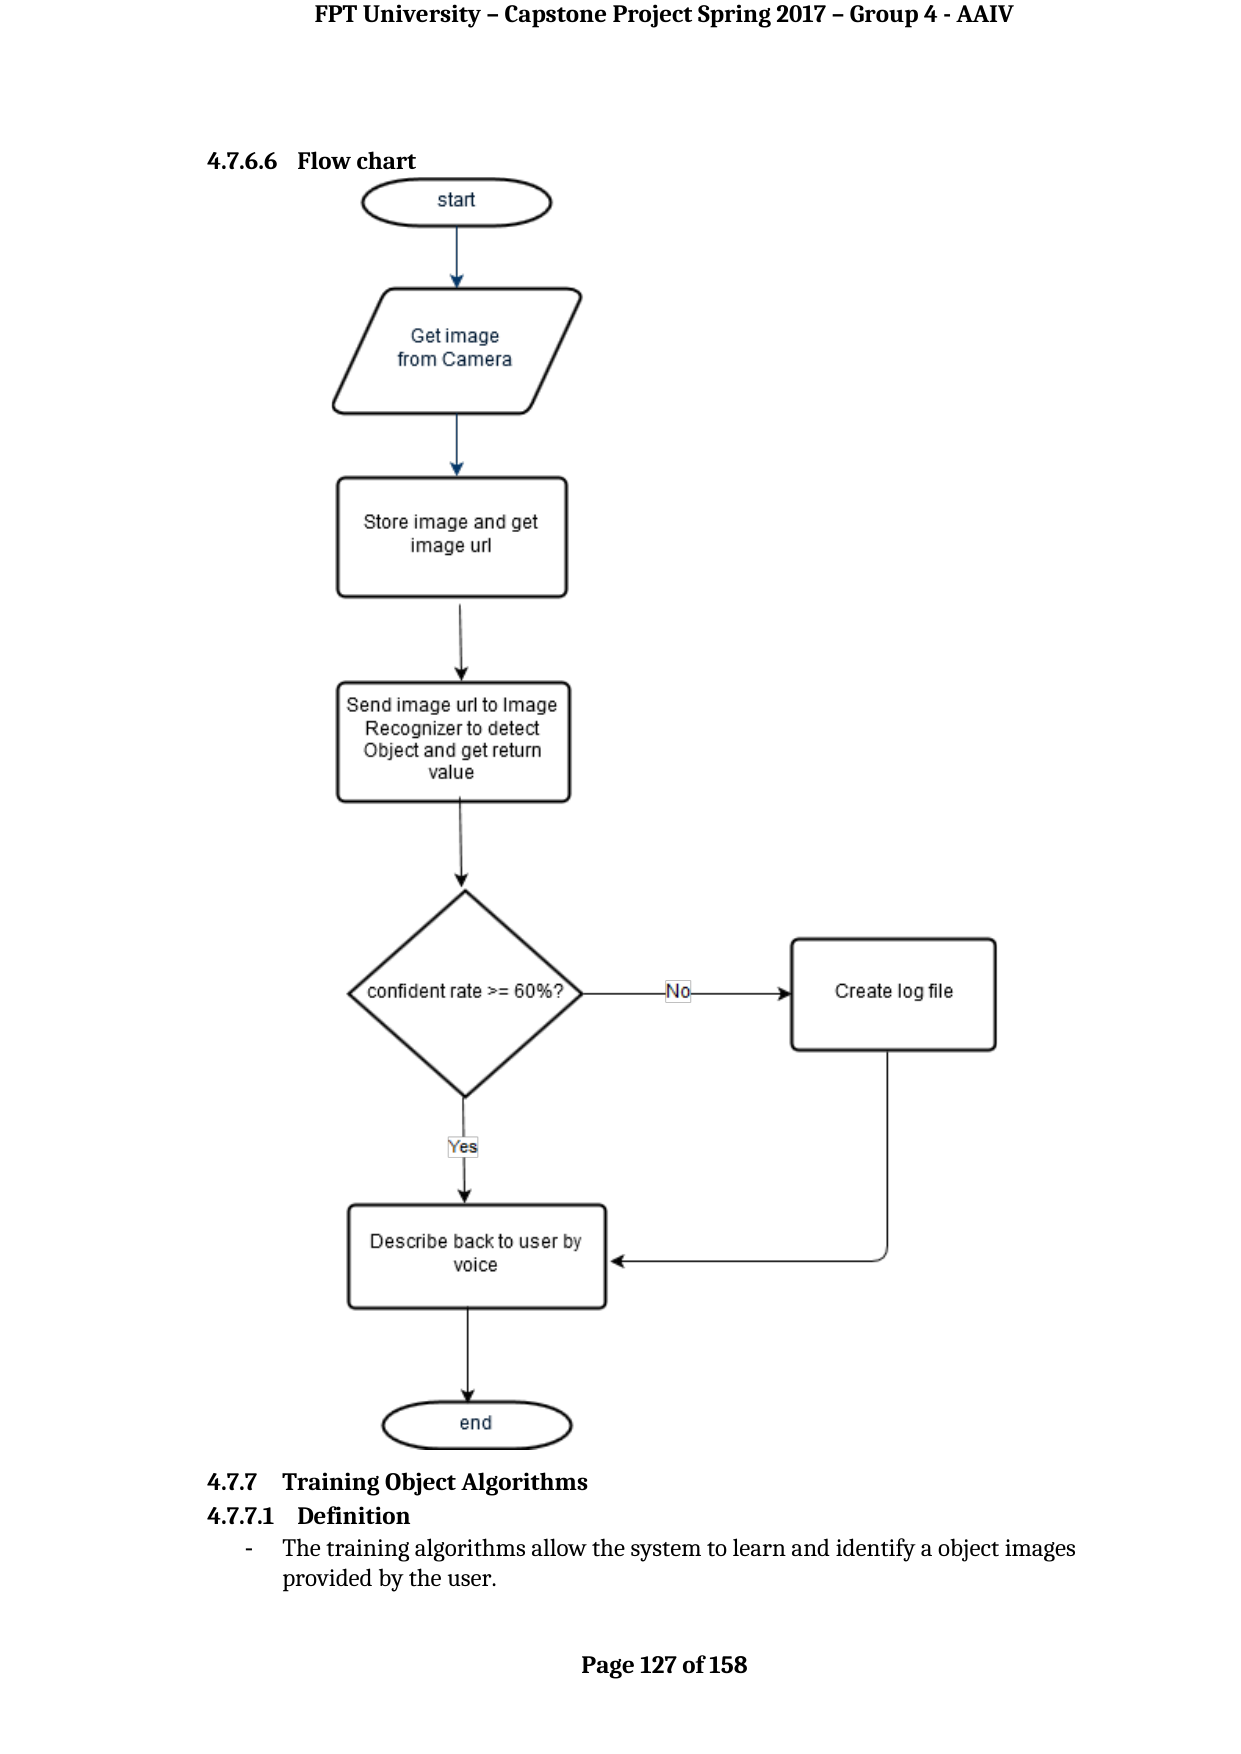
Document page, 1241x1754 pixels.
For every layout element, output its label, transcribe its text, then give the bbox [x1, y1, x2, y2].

subtitle Training Object Algorithms [207, 1468, 1122, 1496]
subtitle Definition [207, 1502, 1122, 1531]
subtitle Flow chart [207, 147, 1122, 176]
list The training algorithms allow the system to learn and identify a object images provided by the user. [244, 1533, 1122, 1593]
